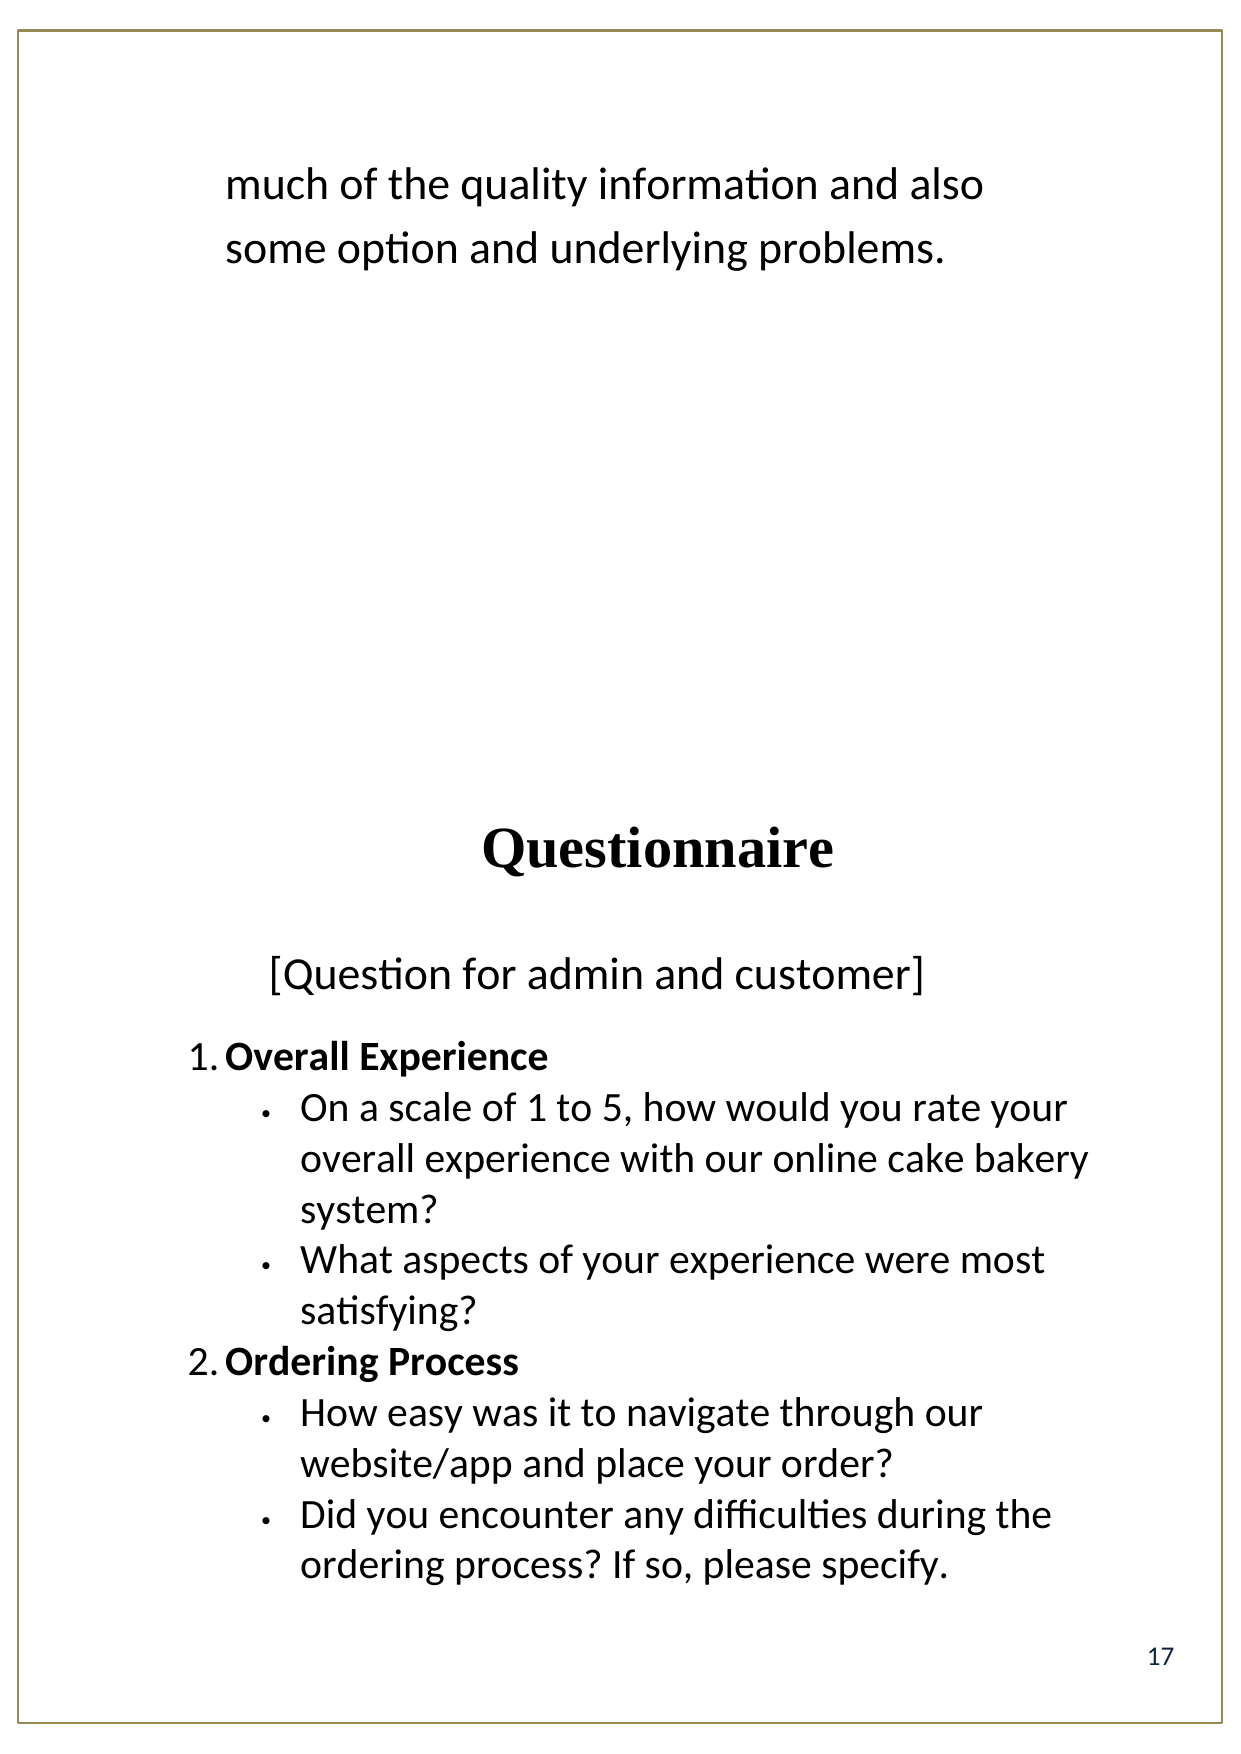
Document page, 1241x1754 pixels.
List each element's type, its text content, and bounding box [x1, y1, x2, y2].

list Ordering Process [187, 1335, 1090, 1386]
list Did you encounter any difficulties during the ordering process? If so, please specify. [262, 1488, 1090, 1589]
list [Question for admin and customer] [225, 945, 1090, 1001]
list What aspects of your experience were most satisfying? [262, 1233, 1090, 1335]
list Questionnaire [225, 813, 1090, 880]
list On a scale of 1 to 5, how would you rate your overall experience with our online cake bakery system? [262, 1081, 1090, 1233]
list How easy was it to navigate through our website/app and place your order? [262, 1386, 1090, 1488]
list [225, 154, 1090, 275]
list Overall Experience [187, 1030, 1090, 1081]
